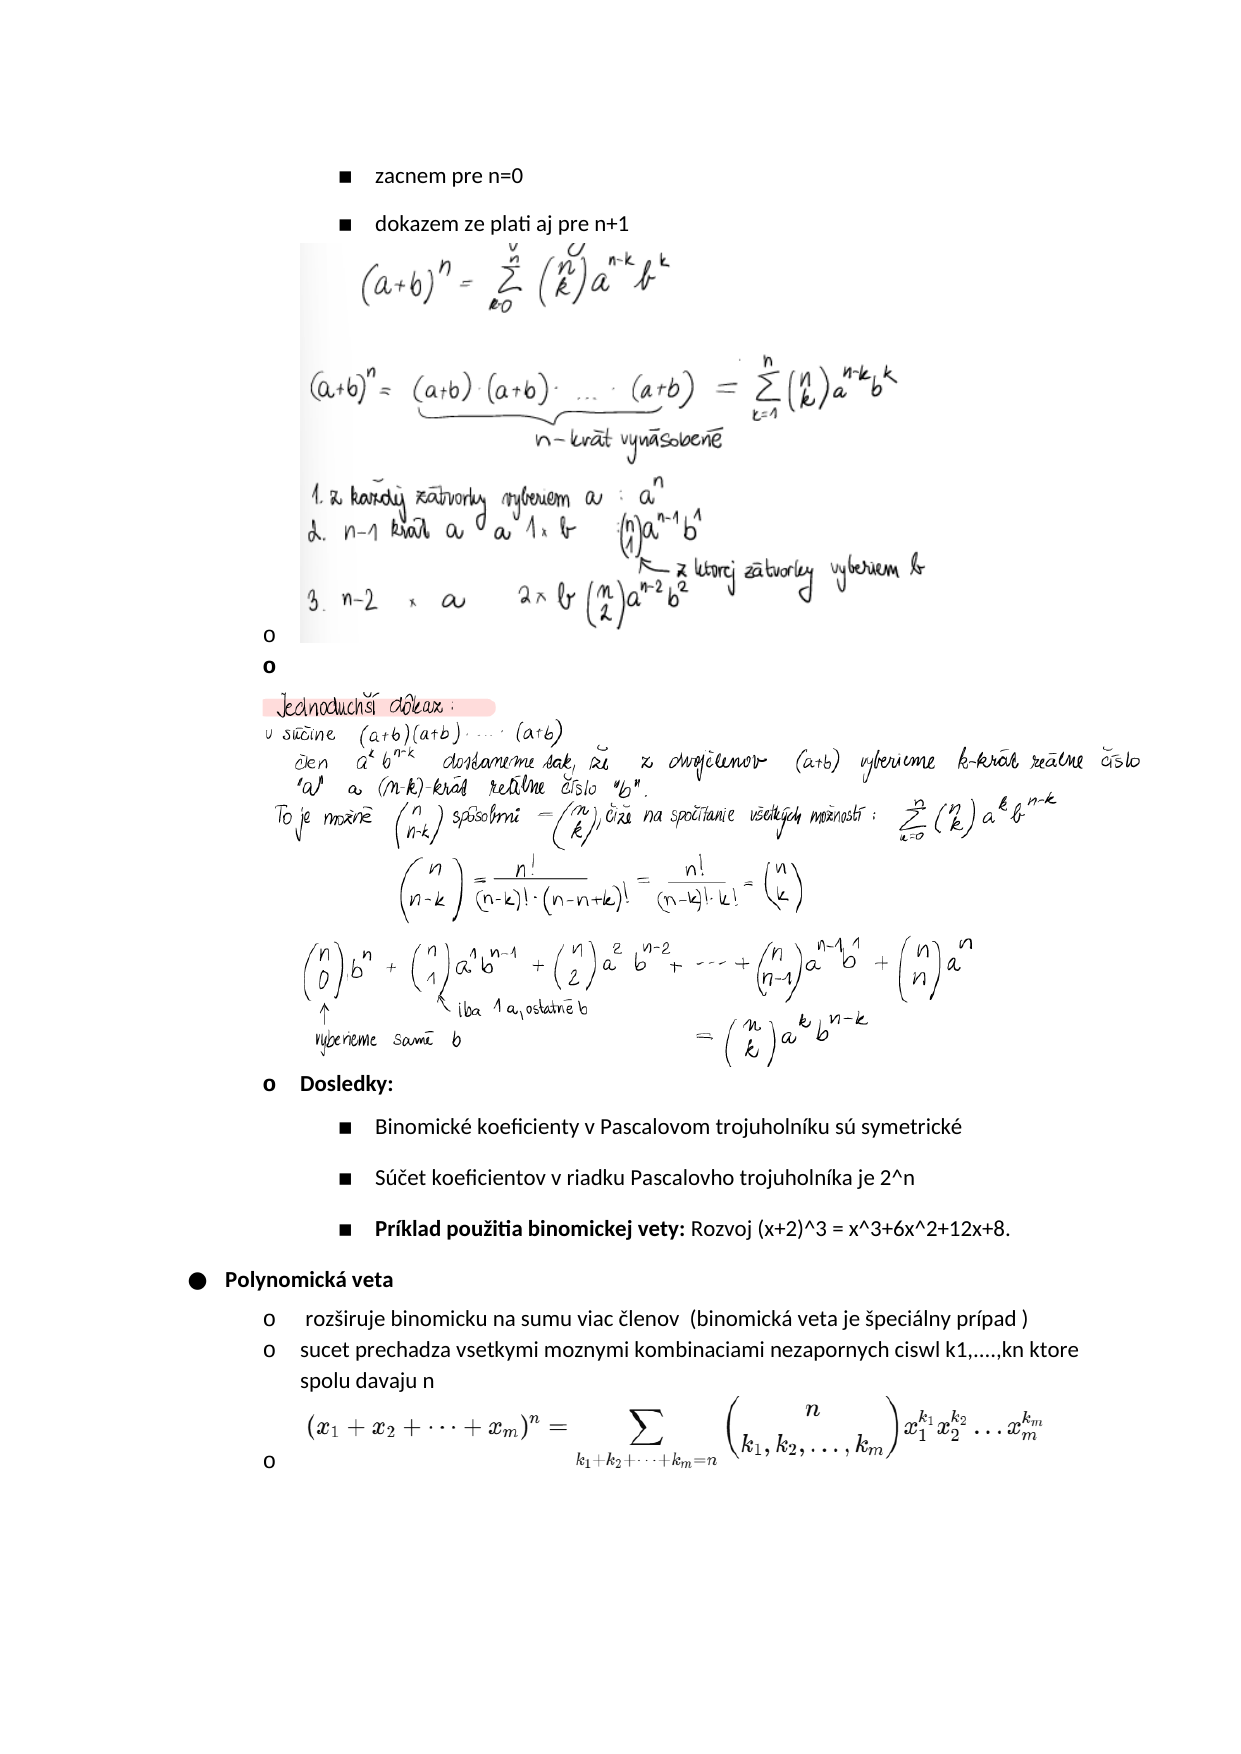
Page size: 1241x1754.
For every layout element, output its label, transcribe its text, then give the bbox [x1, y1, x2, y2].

list sucet prechadza vsetkymi moznymi kombinaciami nezapornych ciswl k1,....,kn ktore spolu davaju n [262, 1335, 1090, 1394]
list Polynomická veta [187, 1253, 1090, 1300]
list rozširuje binomicku na sumu viac členov (binomická veta je špeciálny prípad ) [262, 1304, 1090, 1333]
list Príklad použitia binomickej vety: Rozvoj (x+2)^3 = x^3+6x^2+12x+8. [337, 1202, 1090, 1249]
list zacnem pre n=0 [337, 150, 1090, 197]
list Súčet koeficientov v riadku Pascalovho trojuholníka je 2^n [337, 1152, 1090, 1198]
list Dosledky: [262, 1069, 1090, 1098]
picture [300, 1396, 1056, 1469]
picture [300, 243, 1001, 643]
list Binomické koeficienty v Pascalovom trojuholníku sú symetrické [337, 1101, 1090, 1148]
picture [262, 683, 1154, 1067]
list dokazem ze plati aj pre n+1 [337, 197, 1090, 244]
